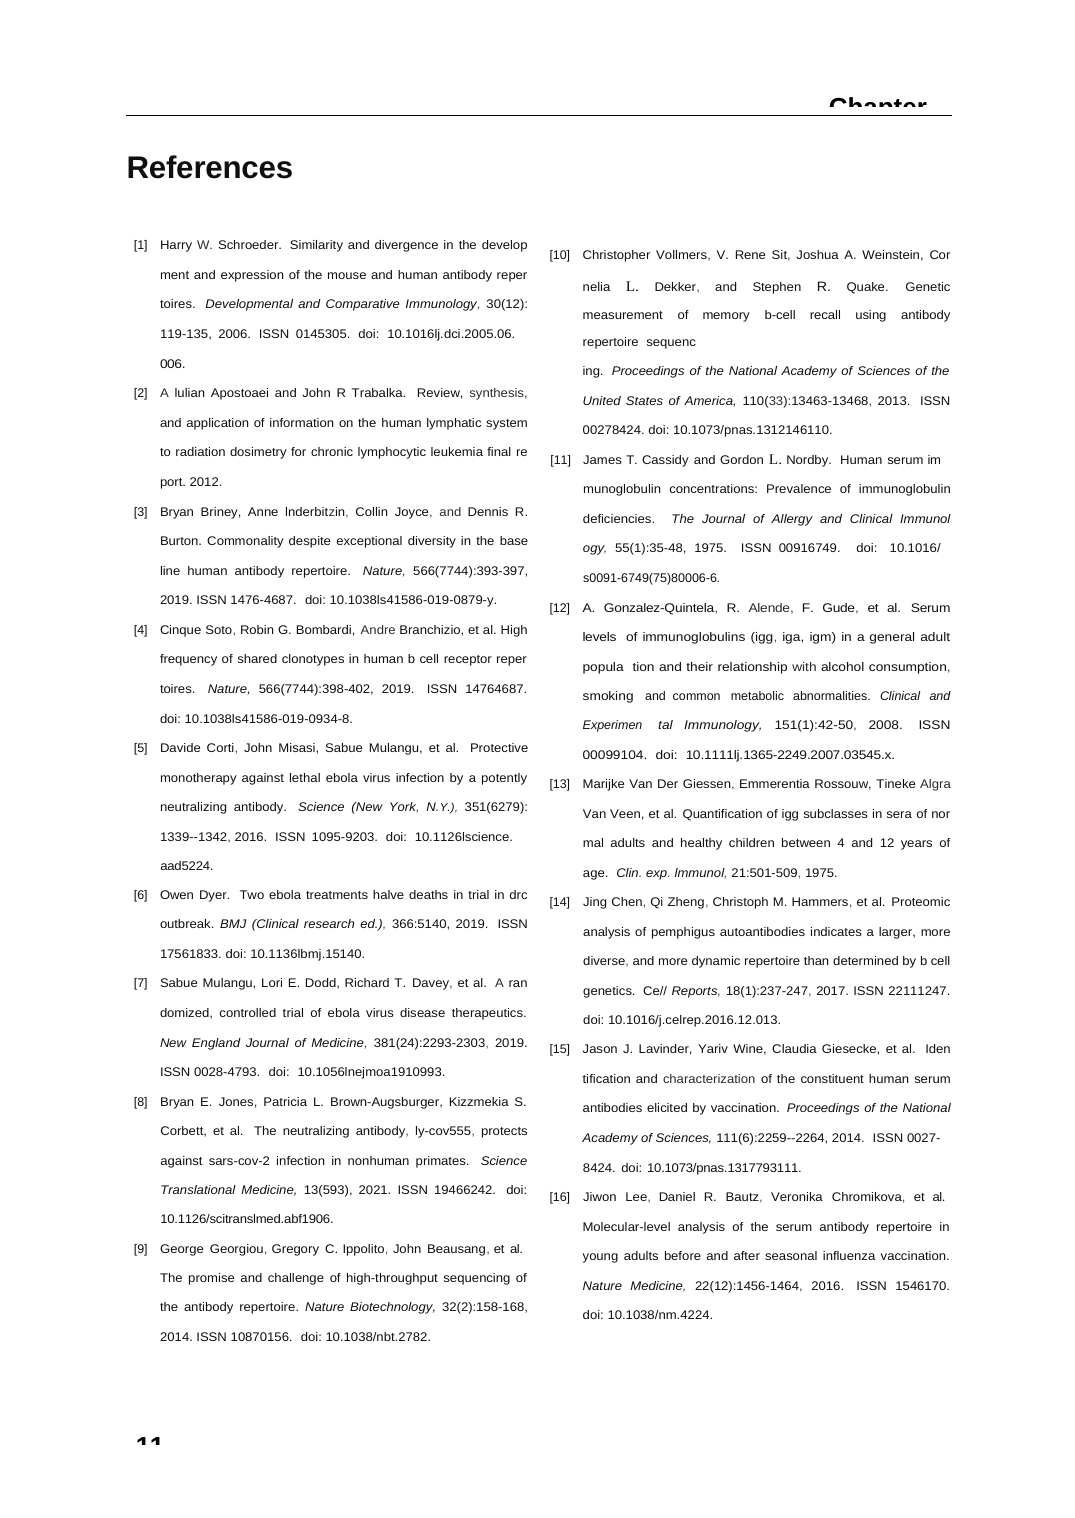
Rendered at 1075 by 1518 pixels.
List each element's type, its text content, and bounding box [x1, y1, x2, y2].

list Bryan Briney, Anne lnderbitzin, Collin Joyce, and Dennis R. Burton. Commonality despite exceptional diversity in the base­ line human antibody repertoire. Nature, 566(7744):393-397, 2019. ISSN 1476-4687. doi: 10.1038ls41586-019-0879-y. [134, 504, 528, 607]
list Sabue Mulangu, Lori E. Dodd, Richard T. Davey, et al. A ran­ domized, controlled trial of ebola virus disease therapeutics. New England Journal of Medicine, 381(24):2293-2303, 2019. ISSN 0028-4793. doi: 10.1056lnejmoa1910993. [134, 976, 528, 1079]
text The promise and challenge of high-throughput sequencing of the antibody repertoire. Nature Biotechnology, 32(2):158-168, 2014. ISSN 10870156. doi: 10.1038/nbt.2782. [160, 1271, 528, 1344]
list A. Gonzalez-Quintela, R. Alende, F. Gude, et al. Serum levels of immunoglobulins (igg, iga, igm) in a general adult popula­ tion and their relationship with alcohol consumption, smoking and common metabolic abnormalities. Clinical and Experimen­ tal Immunology, 151(1):42-50, 2008. ISSN 00099104. doi: 10.1111lj.1365-2249.2007.03545.x. [549, 601, 951, 762]
list Jason J. Lavinder, Yariv Wine, Claudia Giesecke, et al. Iden­ tification and characterization of the constituent human serum antibodies elicited by vaccination. Proceedings of the National Academy of Sciences, 111(6):2259--2264, 2014. ISSN 0027- [549, 1042, 951, 1145]
list Cinque Soto, Robin G. Bombardi, Andre Branchizio, et al. High frequency of shared clonotypes in human b cell receptor reper­ toires. Nature, 566(7744):398-402, 2019. ISSN 14764687. doi: 10.1038ls41586-019-0934-8. [134, 623, 527, 726]
list A lulian Apostoaei and John R Trabalka. Review, synthesis, and application of information on the human lymphatic system to radiation dosimetry for chronic lymphocytic leukemia final re­ port. 2012. [134, 386, 528, 489]
list Davide Corti, John Misasi, Sabue Mulangu, et al. Protective monotherapy against lethal ebola virus infection by a potently neutralizing antibody. Science (New York, N.Y.), 351(6279): 1339--1342, 2016. ISSN 1095-9203. doi: 10.1126lscience. [134, 741, 528, 844]
text s0091-6749(75)80006-6. [583, 571, 1075, 585]
list Marijke Van Der Giessen, Emmerentia Rossouw, Tineke Algra­ Van Veen, et al. Quantification of igg subclasses in sera of nor­ mal adults and healthy children between 4 and 12 years of age. Clin. exp. lmmunol, 21:501-509, 1975. [549, 777, 951, 880]
list Jiwon Lee, Daniel R. Bautz, Veronika Chromikova, et al. [549, 1190, 1075, 1204]
subtitle References [126, 149, 1075, 185]
list Jing Chen, Qi Zheng, Christoph M. Hammers, et al. Proteomic analysis of pemphigus autoantibodies indicates a larger, more diverse, and more dynamic repertoire than determined by b cell genetics. Ce// Reports, 18(1):237-247, 2017. ISSN 22111247. doi: 10.1016/j.celrep.2016.12.013. [549, 895, 951, 1027]
text aad5224. [160, 859, 528, 873]
list Christopher Vollmers, V. Rene Sit, Joshua A. Weinstein, Cor­ nelia L. Dekker, and Stephen R. Quake. Genetic measurement of memory b-cell recall using antibody repertoire sequenc­ [549, 248, 951, 349]
text 006. [160, 356, 528, 371]
list George Georgiou, Gregory C. Ippolito, John Beausang, et al. [134, 1241, 528, 1256]
text ing. Proceedings of the National Academy of Sciences of the United States of America, 110(33):13463-13468, 2013. ISSN 00278424. doi: 10.1073/pnas.1312146110. [582, 364, 950, 437]
text 8424. doi: 10.1073/pnas.1317793111. [583, 1160, 1075, 1175]
list Owen Dyer. Two ebola treatments halve deaths in trial in drc outbreak. BMJ (Clinical research ed.), 366:5140, 2019. ISSN 17561833. doi: 10.1136lbmj.15140. [134, 887, 528, 961]
list James T. Cassidy and Gordon L. Nordby. Human serum im­ [550, 453, 1075, 467]
text munoglobulin concentrations: Prevalence of immunoglobulin deficiencies. The Journal of Allergy and Clinical Immunol­ ogy, 55(1):35-48, 1975. ISSN 00916749. doi: 10.1016/ [583, 482, 951, 556]
text Molecular-level analysis of the serum antibody repertoire in young adults before and after seasonal influenza vaccination. Nature Medicine, 22(12):1456-1464, 2016. ISSN 1546170. doi: 10.1038/nm.4224. [582, 1219, 950, 1322]
list Bryan E. Jones, Patricia L. Brown-Augsburger, Kizzmekia S. Corbett, et al. The neutralizing antibody, ly-cov555, protects against sars-cov-2 infection in nonhuman primates. Science Translational Medicine, 13(593), 2021. ISSN 19466242. doi: 10.1126/scitranslmed.abf1906. [134, 1094, 527, 1226]
list Harry W. Schroeder. Similarity and divergence in the develop­ ment and expression of the mouse and human antibody reper­ toires. Developmental and Comparative Immunology, 30(12): 119-135, 2006. ISSN 0145305. doi: 10.1016lj.dci.2005.06. [134, 238, 528, 341]
